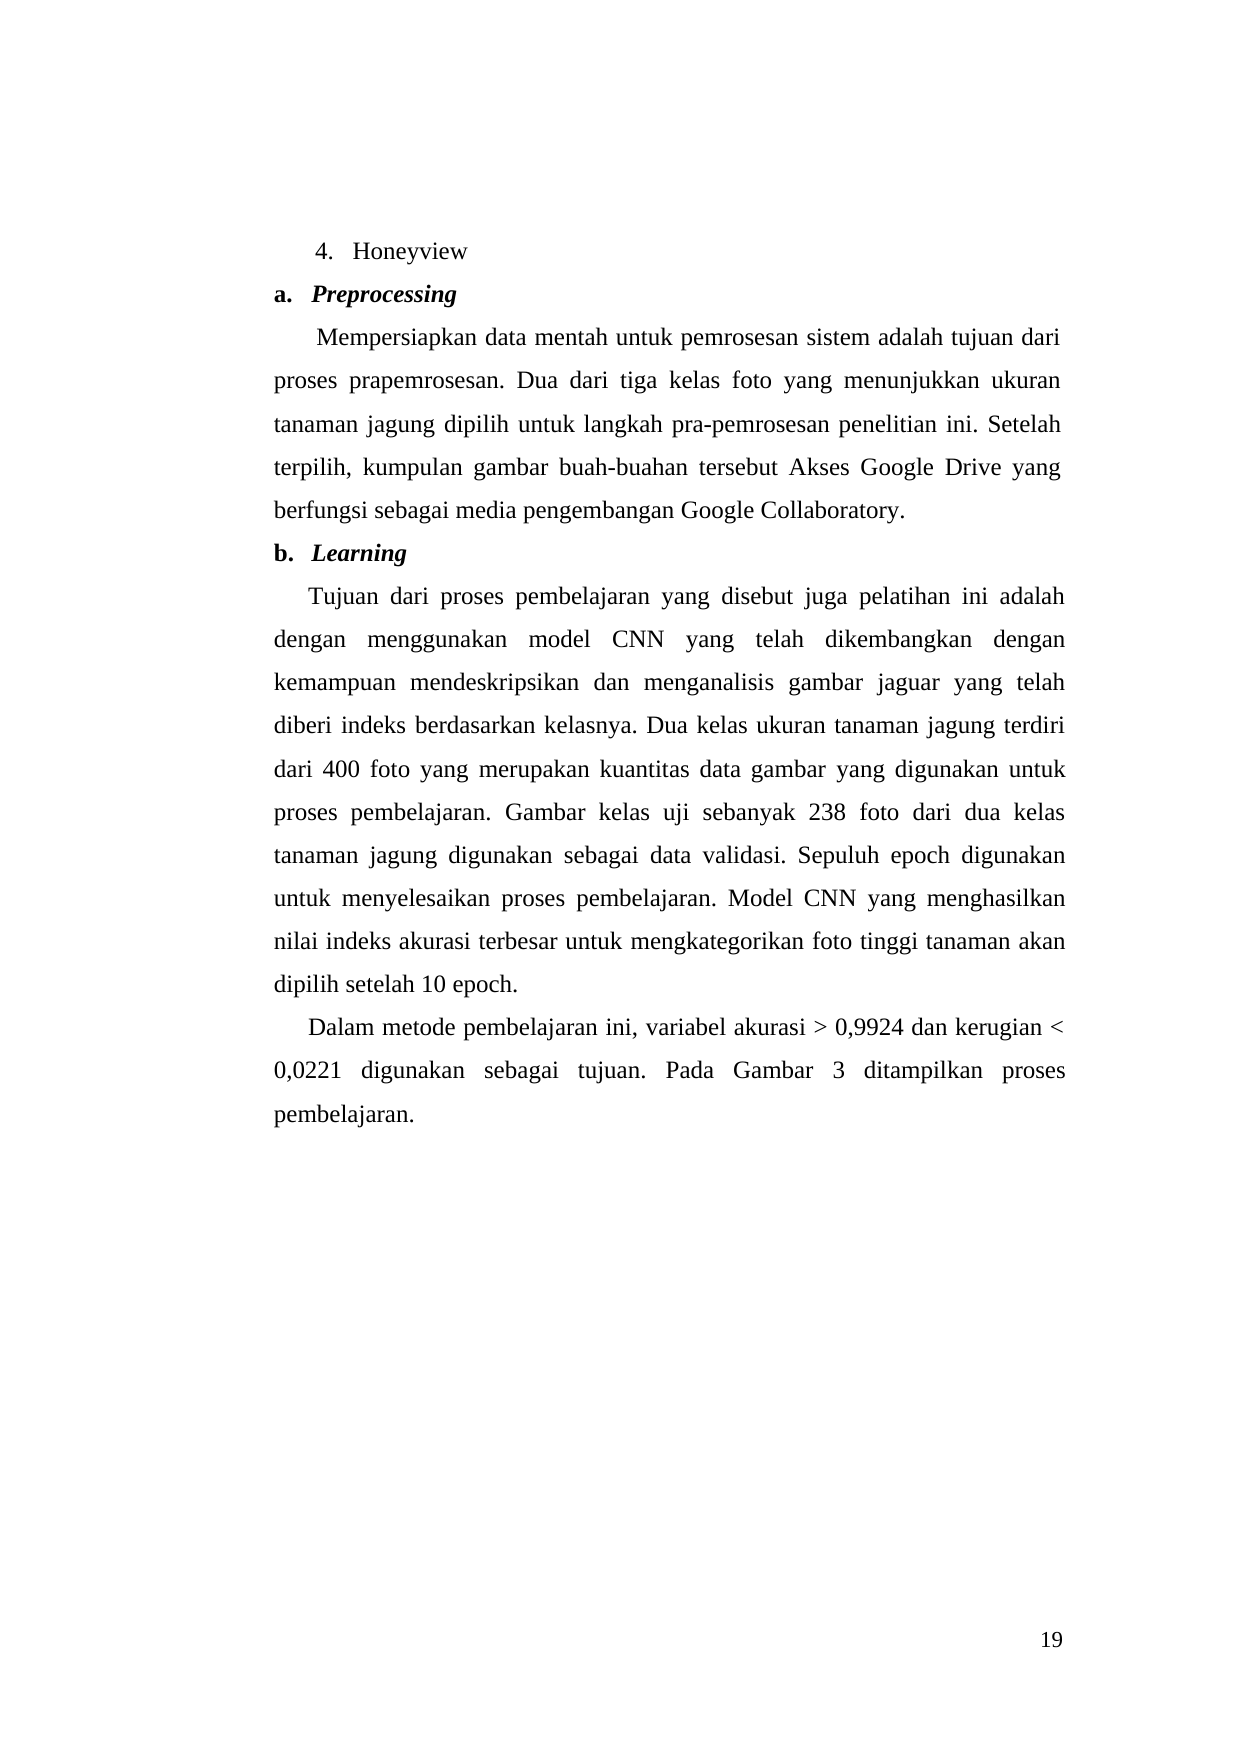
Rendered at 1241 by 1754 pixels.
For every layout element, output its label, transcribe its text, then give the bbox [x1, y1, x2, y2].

text Dalam metode pembelajaran ini, variabel akurasi > 0,9924 dan kerugian < 0,0221 digunakan sebagai tujuan. Pada Gambar 3 ditampilkan proses pembelajaran. [274, 1012, 1066, 1127]
subtitle Preprocessing [274, 279, 1013, 308]
text Tujuan dari proses pembelajaran yang disebut juga pelatihan ini adalah dengan menggunakan model CNN yang telah dikembangkan dengan kemampuan mendeskripsikan dan menganalisis gambar jaguar yang telah diberi indeks berdasarkan kelasnya. Dua kelas ukuran tanaman jagung terdiri dari 400 foto yang merupakan kuantitas data gambar yang digunakan untuk proses pembelajaran. Gambar kelas uji sebanyak 238 foto dari dua kelas tanaman jagung digunakan sebagai data validasi. Sepuluh epoch digunakan untuk menyelesaikan proses pembelajaran. Model CNN yang menghasilkan nilai indeks akurasi terbesar untuk mengkategorikan foto tinggi tanaman akan dipilih setelah 10 epoch. [274, 581, 1066, 998]
text Mempersiapkan data mentah untuk pemrosesan sistem adalah tujuan dari proses prapemrosesan. Dua dari tiga kelas foto yang menunjukkan ukuran tanaman jagung dipilih untuk langkah pra-pemrosesan penelitian ini. Setelah terpilih, kumpulan gambar buah-buahan tersebut Akses Google Drive yang berfungsi sebagai media pengembangan Google Collaboratory. [273, 322, 1061, 524]
subtitle Learning [274, 538, 1063, 567]
list Honeyview [315, 236, 1063, 265]
